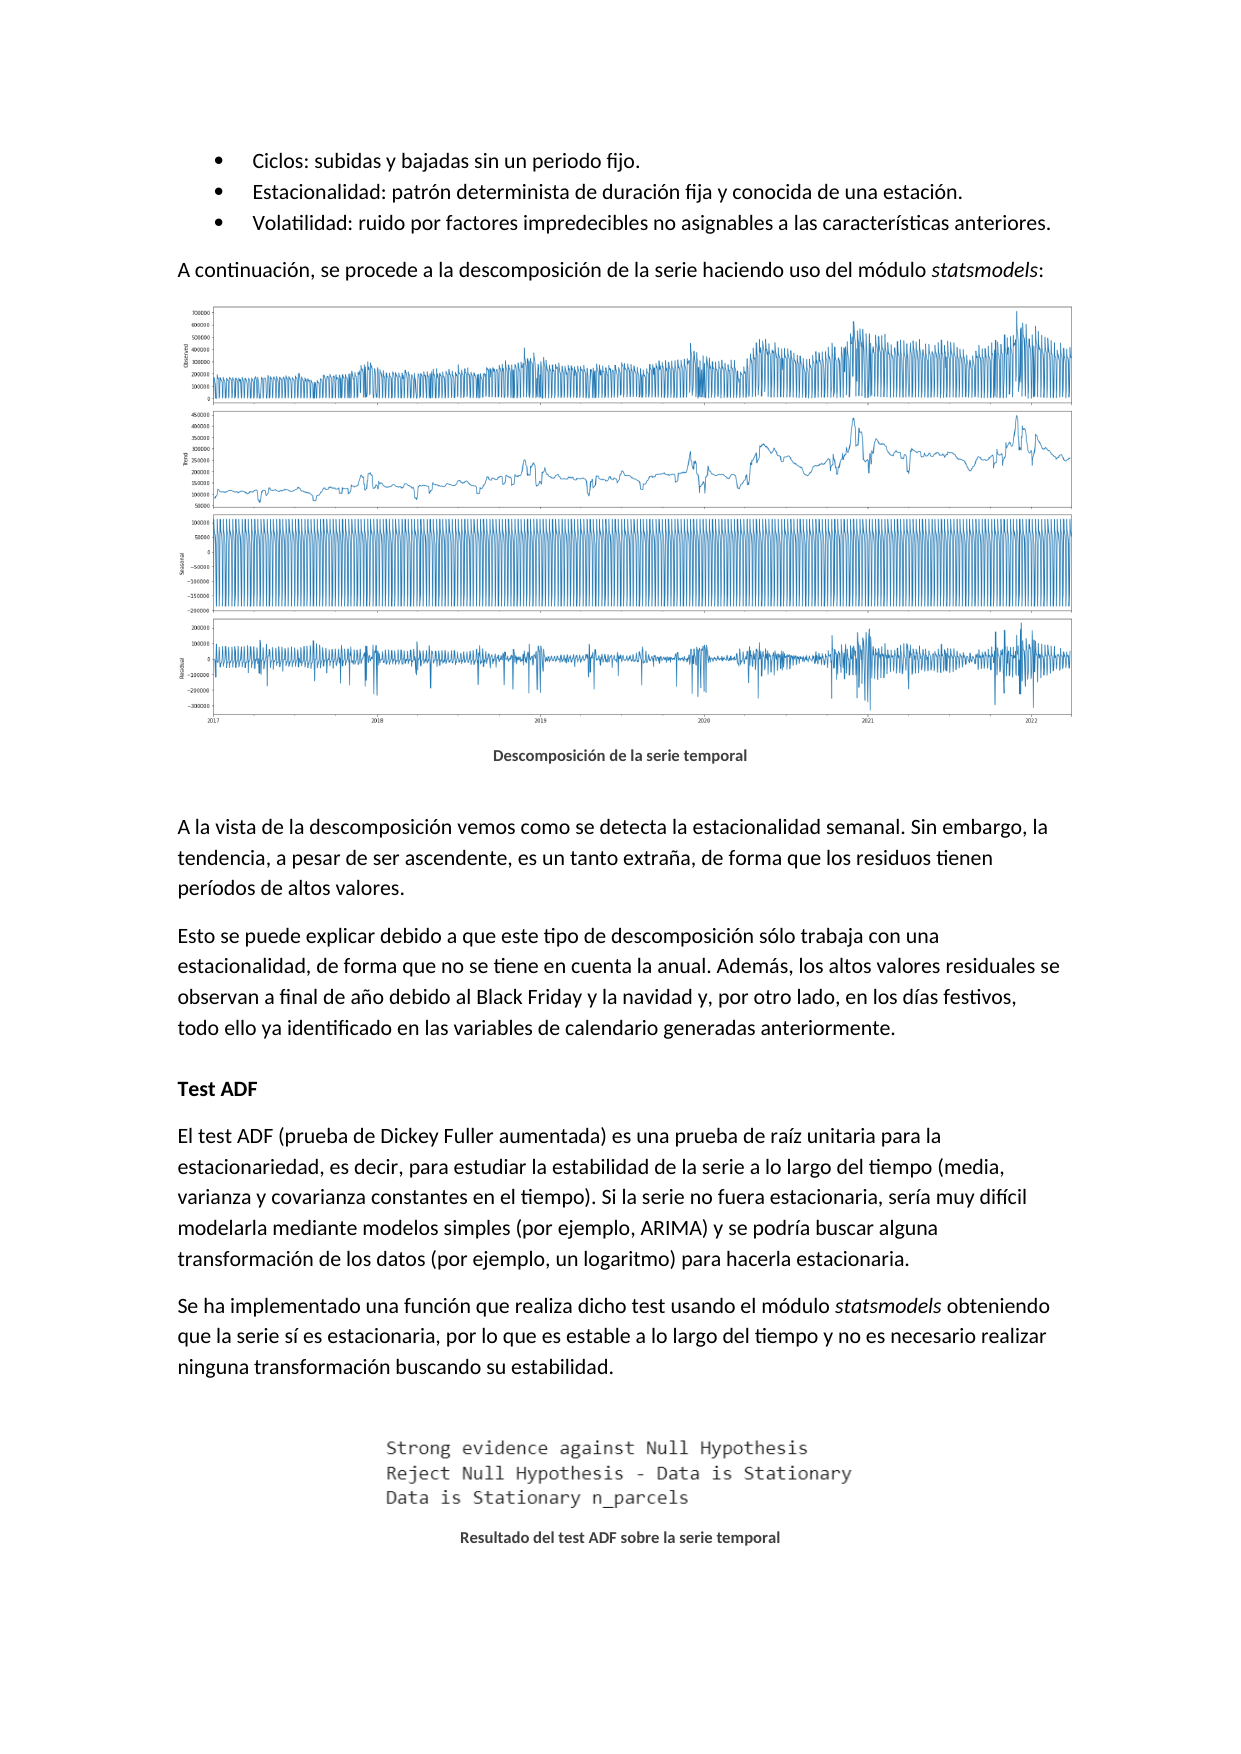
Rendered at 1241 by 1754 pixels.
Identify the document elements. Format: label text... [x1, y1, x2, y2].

text Resultado del test ADF sobre la serie temporal [177, 1528, 1063, 1568]
text El test ADF (prueba de Dickey Fuller aumentada) es una prueba de raíz unitaria para la estacionariedad, es decir, para estudiar la estabilidad de la serie a lo largo del tiempo (media, varianza y covarianza constantes en el tiempo). Si la serie no fuera estacionaria, sería muy difícil modelarla mediante modelos simples (por ejemplo, ARIMA) y se podría buscar alguna transformación de los datos (por ejemplo, un logaritmo) para hacerla estacionaria. [177, 1122, 1063, 1271]
text Se ha implementado una función que realiza dicho test usando el módulo statsmodels obteniendo que la serie sí es estacionaria, por lo que es estable a lo largo del tiempo y no es necesario realizar ninguna transformación buscando su estabilidad. [177, 1292, 1063, 1411]
list Ciclos: subidas y bajadas sin un periodo fijo. [215, 148, 1063, 174]
text A continuación, se procede a la descomposición de la serie haciendo uso del módulo statsmodels: [177, 256, 1063, 283]
list Estacionalidad: patrón determinista de duración fija y conocida de una estación. [215, 178, 1063, 205]
text Esto se puede explicar debido a que este tipo de descomposición sólo trabaja con una estacionalidad, de forma que no se tiene en cuenta la anual. Además, los altos valores residuales se observan a final de año debido al Black Friday y la navidad y, por otro lado, en los días festivos, todo ello ya identificado en las variables de calendario generadas anteriormente. Test ADF [177, 922, 1063, 1102]
picture [379, 1431, 861, 1508]
list Volatilidad: ruido por factores impredecibles no asignables a las características anteriores. [215, 209, 1063, 236]
picture [177, 303, 1078, 725]
text Descomposición de la serie temporal [177, 746, 1063, 766]
text A la vista de la descomposición vemos como se detecta la estacionalidad semanal. Sin embargo, la tendencia, a pesar de ser ascendente, es un tanto extraña, de forma que los residuos tienen períodos de altos valores. [177, 783, 1063, 901]
